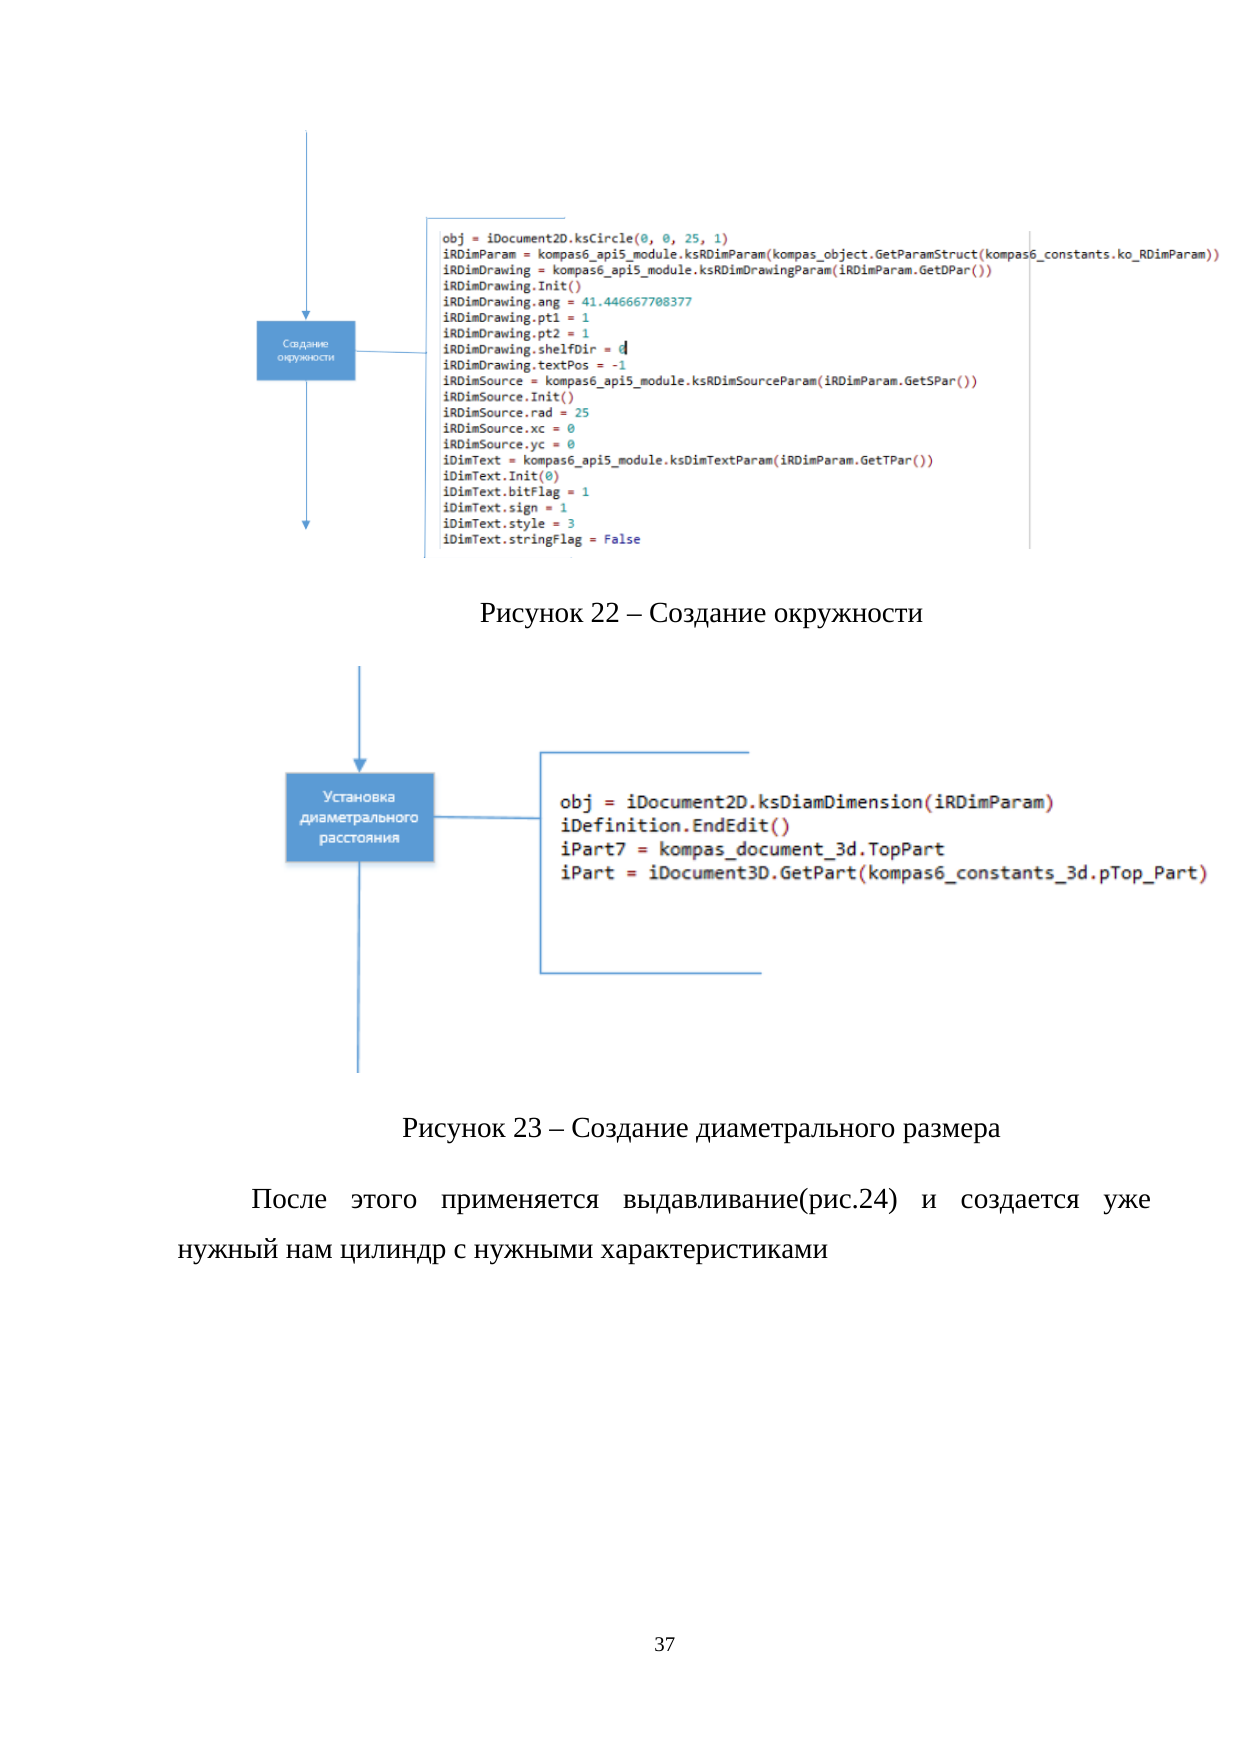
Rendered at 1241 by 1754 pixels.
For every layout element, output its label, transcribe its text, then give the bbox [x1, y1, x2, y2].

picture [251, 666, 1226, 1073]
text После этого применяется выдавливание(рис.24) и создается уже нужный нам цилиндр с нужными характеристиками [177, 1181, 1152, 1265]
text Рисунок 23 – Создание диаметрального размера [177, 1110, 1152, 1144]
text Рисунок 22 – Создание окружности [177, 595, 1152, 629]
